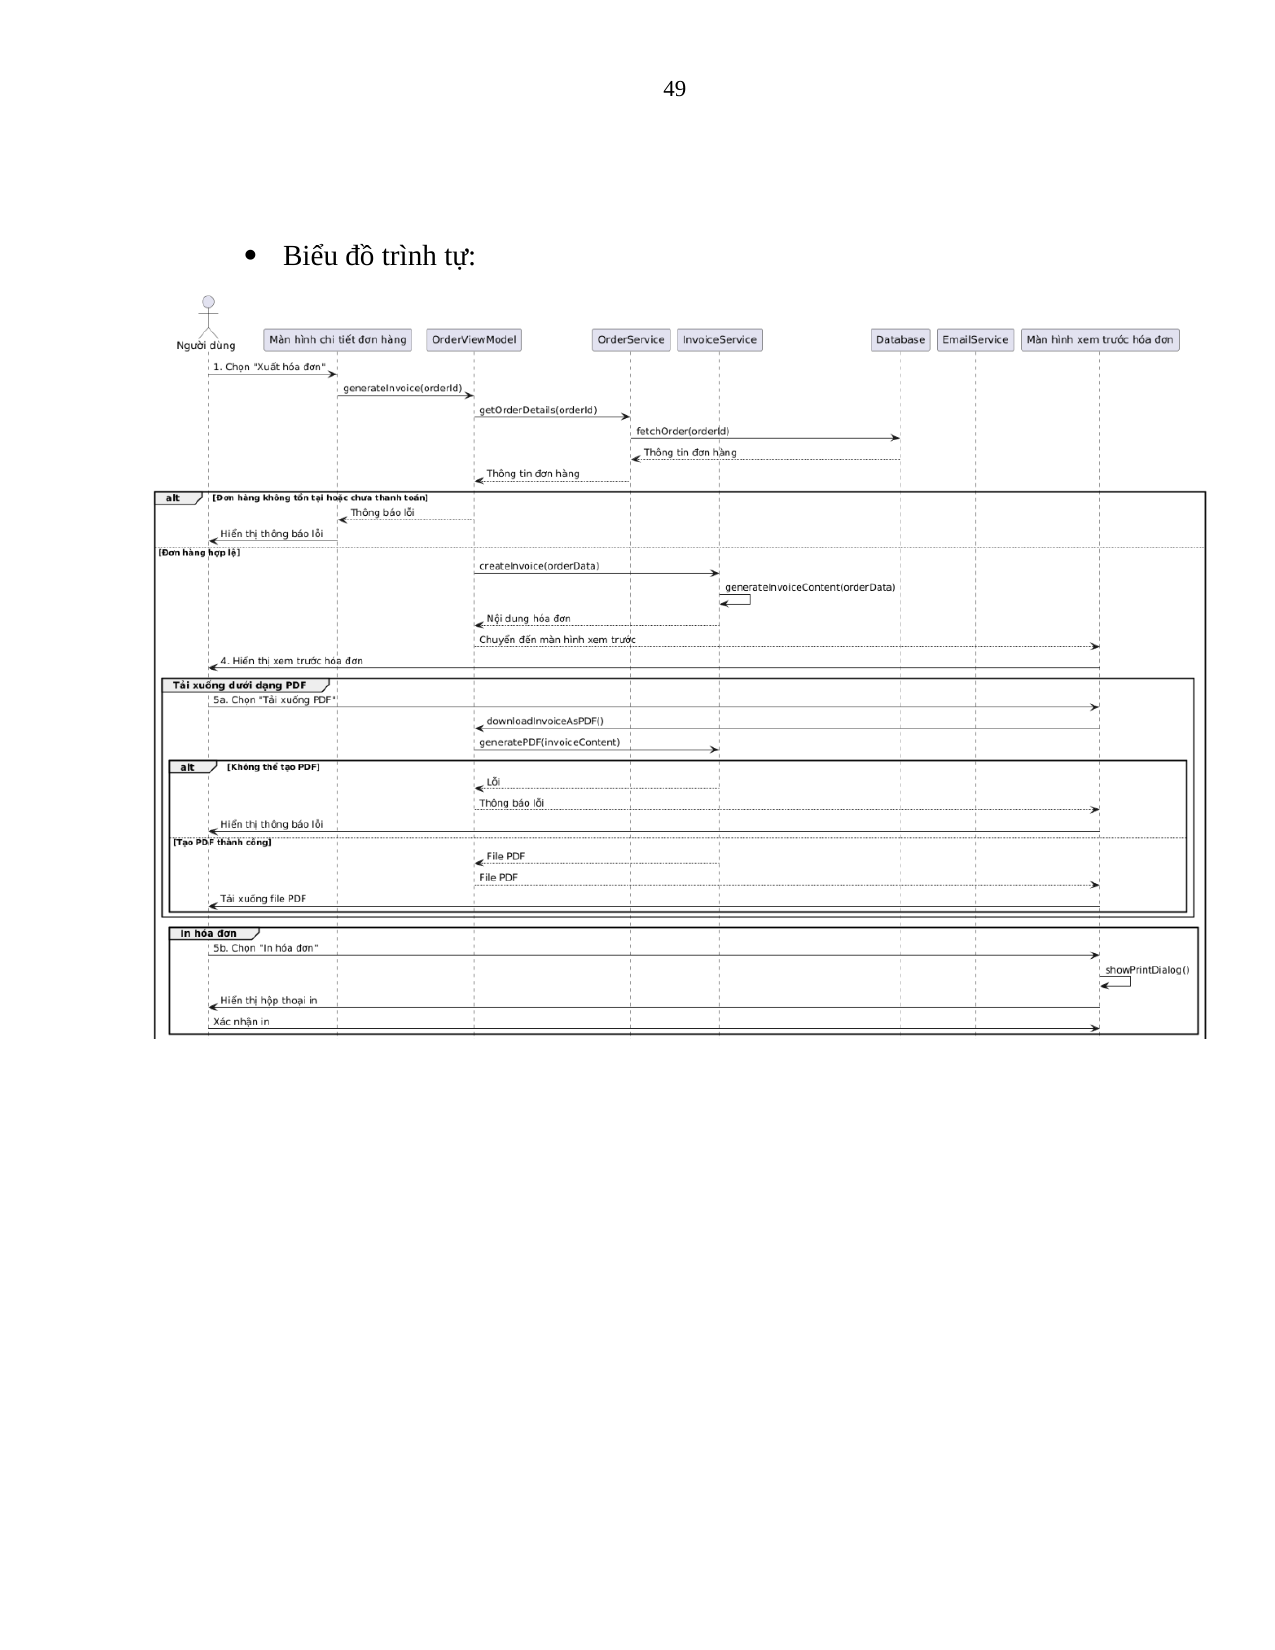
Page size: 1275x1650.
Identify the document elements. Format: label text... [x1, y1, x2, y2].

list Biểu đồ trình tự: [245, 238, 1157, 272]
picture [132, 288, 1216, 1039]
